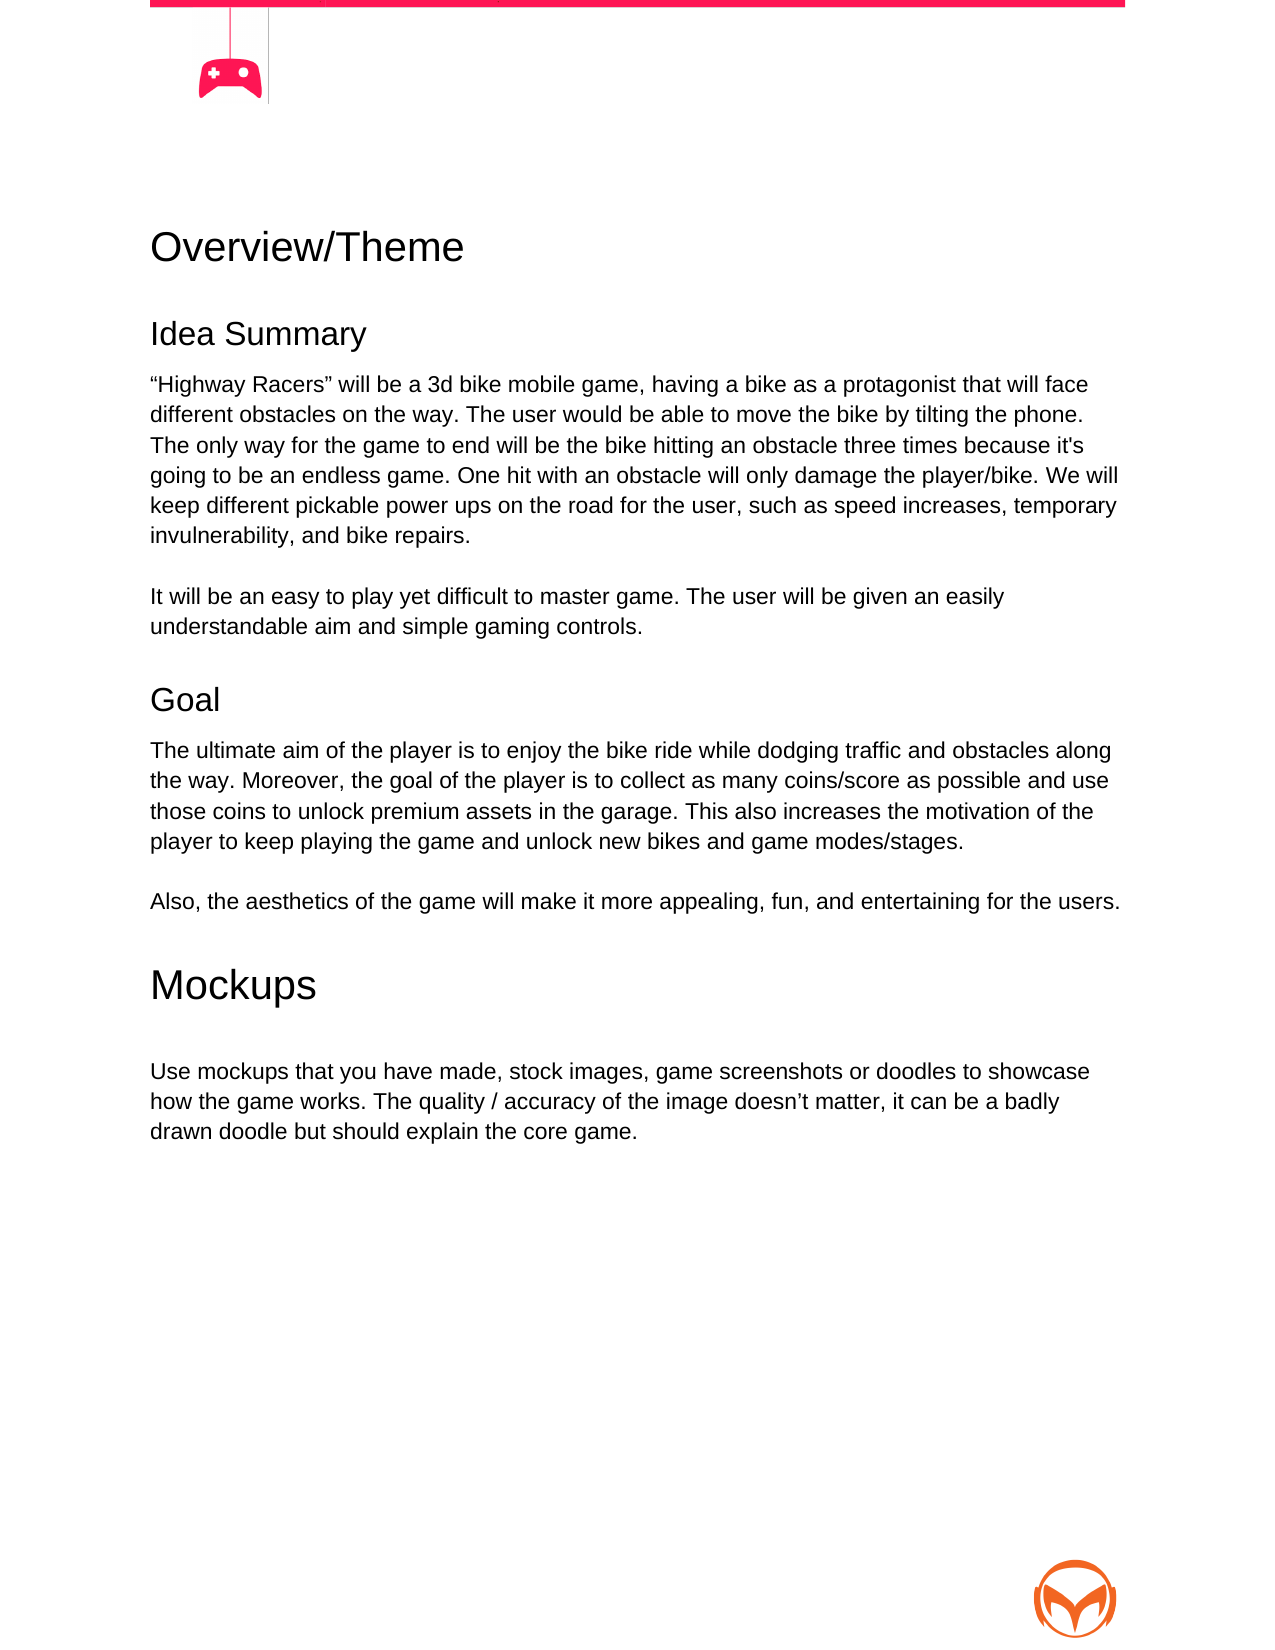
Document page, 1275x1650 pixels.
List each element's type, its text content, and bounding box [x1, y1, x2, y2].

text “Highway Racers” will be a 3d bike mobile game, having a bike as a protagonist that will face different obstacles on the way. The user would be able to move the bike by tilting the phone. The only way for the game to end will be the bike hitting an obstacle three times because it's going to be an endless game. One hit with an obstacle will only damage the player/bike. We will keep different pickable power ups on the road for the user, such as speed increases, temporary invulnerability, and bike repairs. [150, 371, 1125, 548]
picture [1028, 1553, 1125, 1650]
text The ultimate aim of the player is to enjoy the bike ride while dodging traffic and obstacles along the way. Moreover, the goal of the player is to collect as many coins/score as possible and use those coins to unlock premium assets in the garage. This also increases the motivation of the player to keep playing the game and unlock new bikes and game modes/stages. [150, 737, 1125, 854]
picture [150, 0, 1125, 104]
text Also, the aesthetics of the game will make it more appealing, fun, and entertaining for the users. [150, 888, 1125, 914]
subtitle Overview/Theme [150, 222, 1125, 270]
text Use mockups that you have made, stock images, game screenshots or doodles to showcase how the game works. The quality / accuracy of the image doesn’t matter, it can be a badly drawn doodle but should explain the core game. [150, 1058, 1125, 1145]
subtitle Goal [150, 681, 1125, 719]
subtitle Idea Summary [150, 314, 1125, 353]
text It will be an easy to play yet difficult to master game. The user will be given an easily understandable aim and simple gaming controls. [150, 583, 1125, 639]
subtitle Mockups [150, 960, 1125, 1008]
